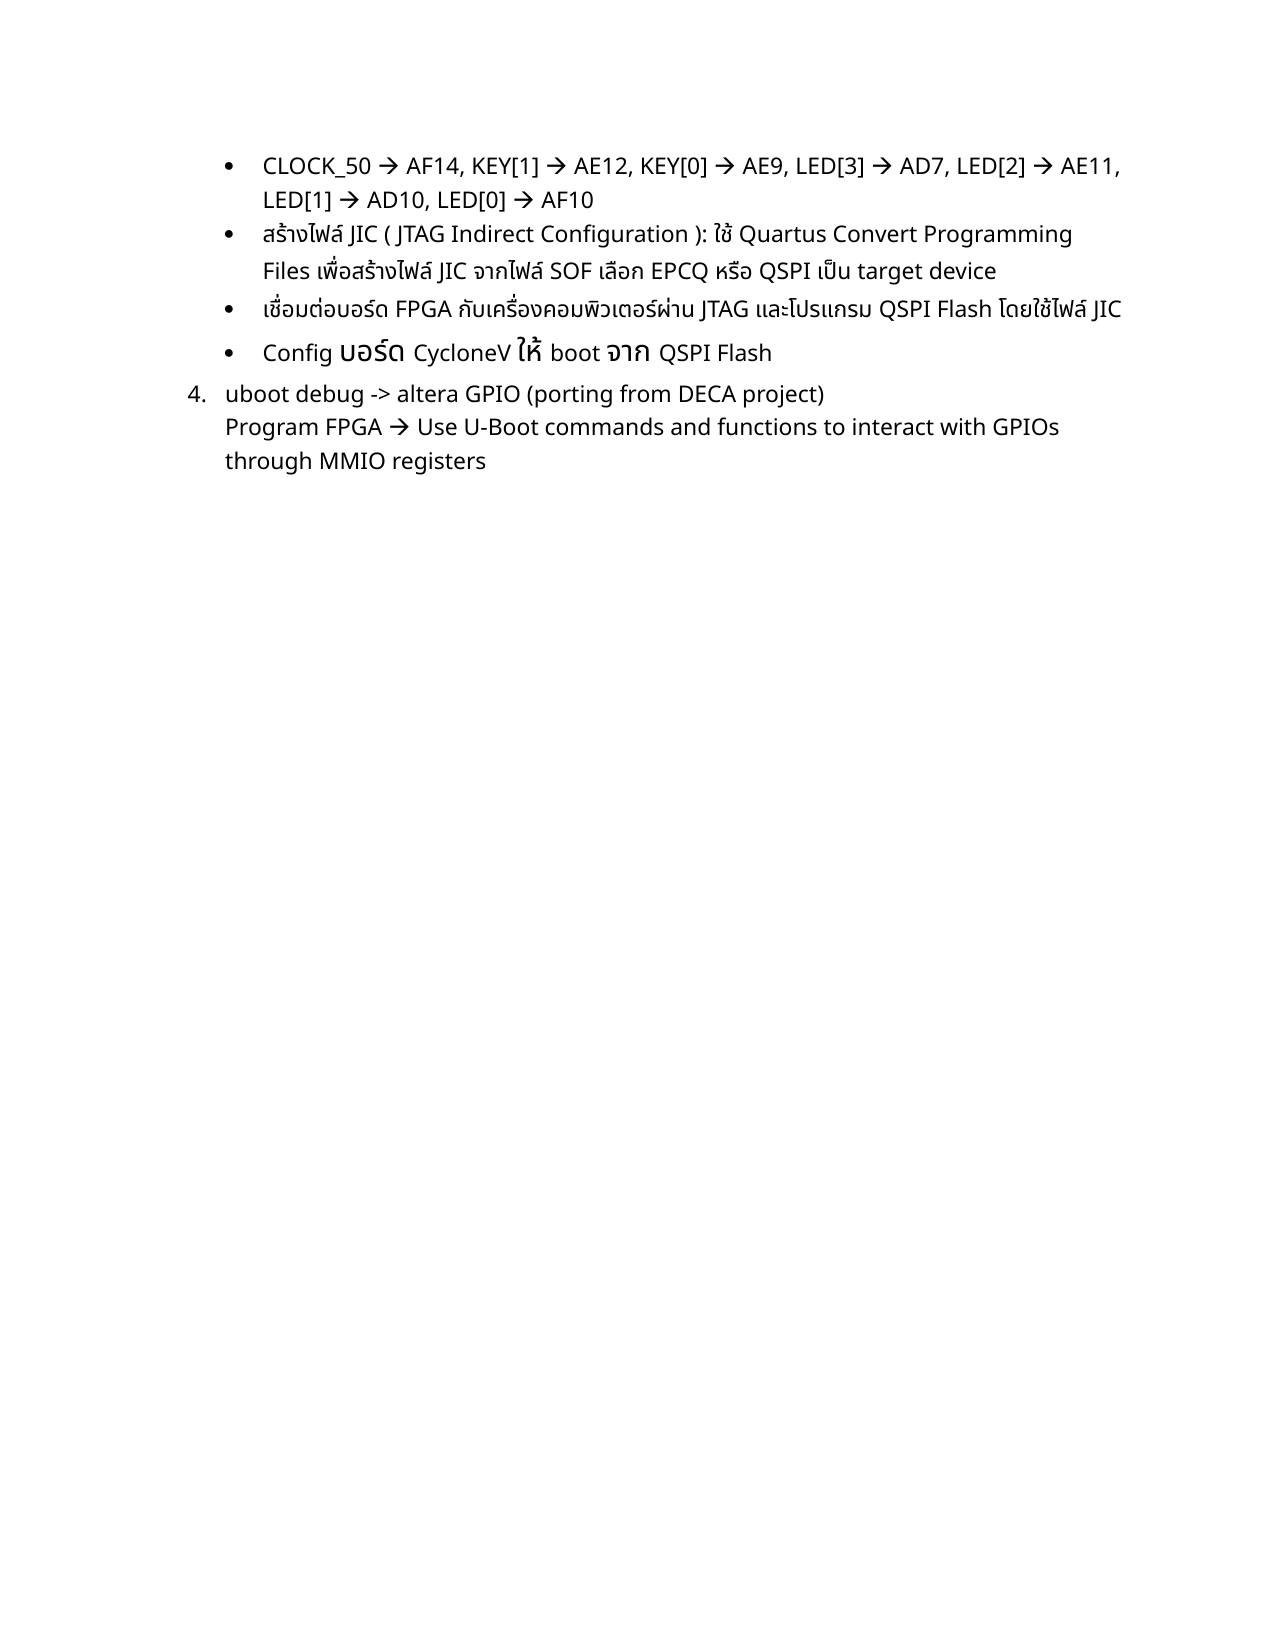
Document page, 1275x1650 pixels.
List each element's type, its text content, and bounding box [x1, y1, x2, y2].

list สร้างไฟล์ JIC ( JTAG Indirect Configuration ): ใช้ Quartus Convert Programming Files เพื่อสร้างไฟล์ JIC จากไฟล์ SOF เลือก EPCQ หรือ QSPI เป็น target device [225, 217, 1125, 290]
list uboot debug -> altera GPIO (porting from DECA project) [187, 377, 1125, 409]
list เชื่อมต่อบอร์ด FPGA กับเครื่องคอมพิวเตอร์ผ่าน JTAG และโปรแกรม QSPI Flash โดยใช้ไฟล์ JIC [225, 292, 1125, 327]
list CLOCK_50 AF14, KEY[1] AE12, KEY[0] AE9, LED[3] AD7, LED[2] AE11, LED[1] AD10, LED[0] AF10 [225, 150, 1125, 215]
list Config บอร์ด CycloneV ให้ boot จาก QSPI Flash [225, 330, 1125, 374]
list Program FPGA Use U-Boot commands and functions to interact with GPIOs through MMIO registers [225, 411, 1125, 476]
